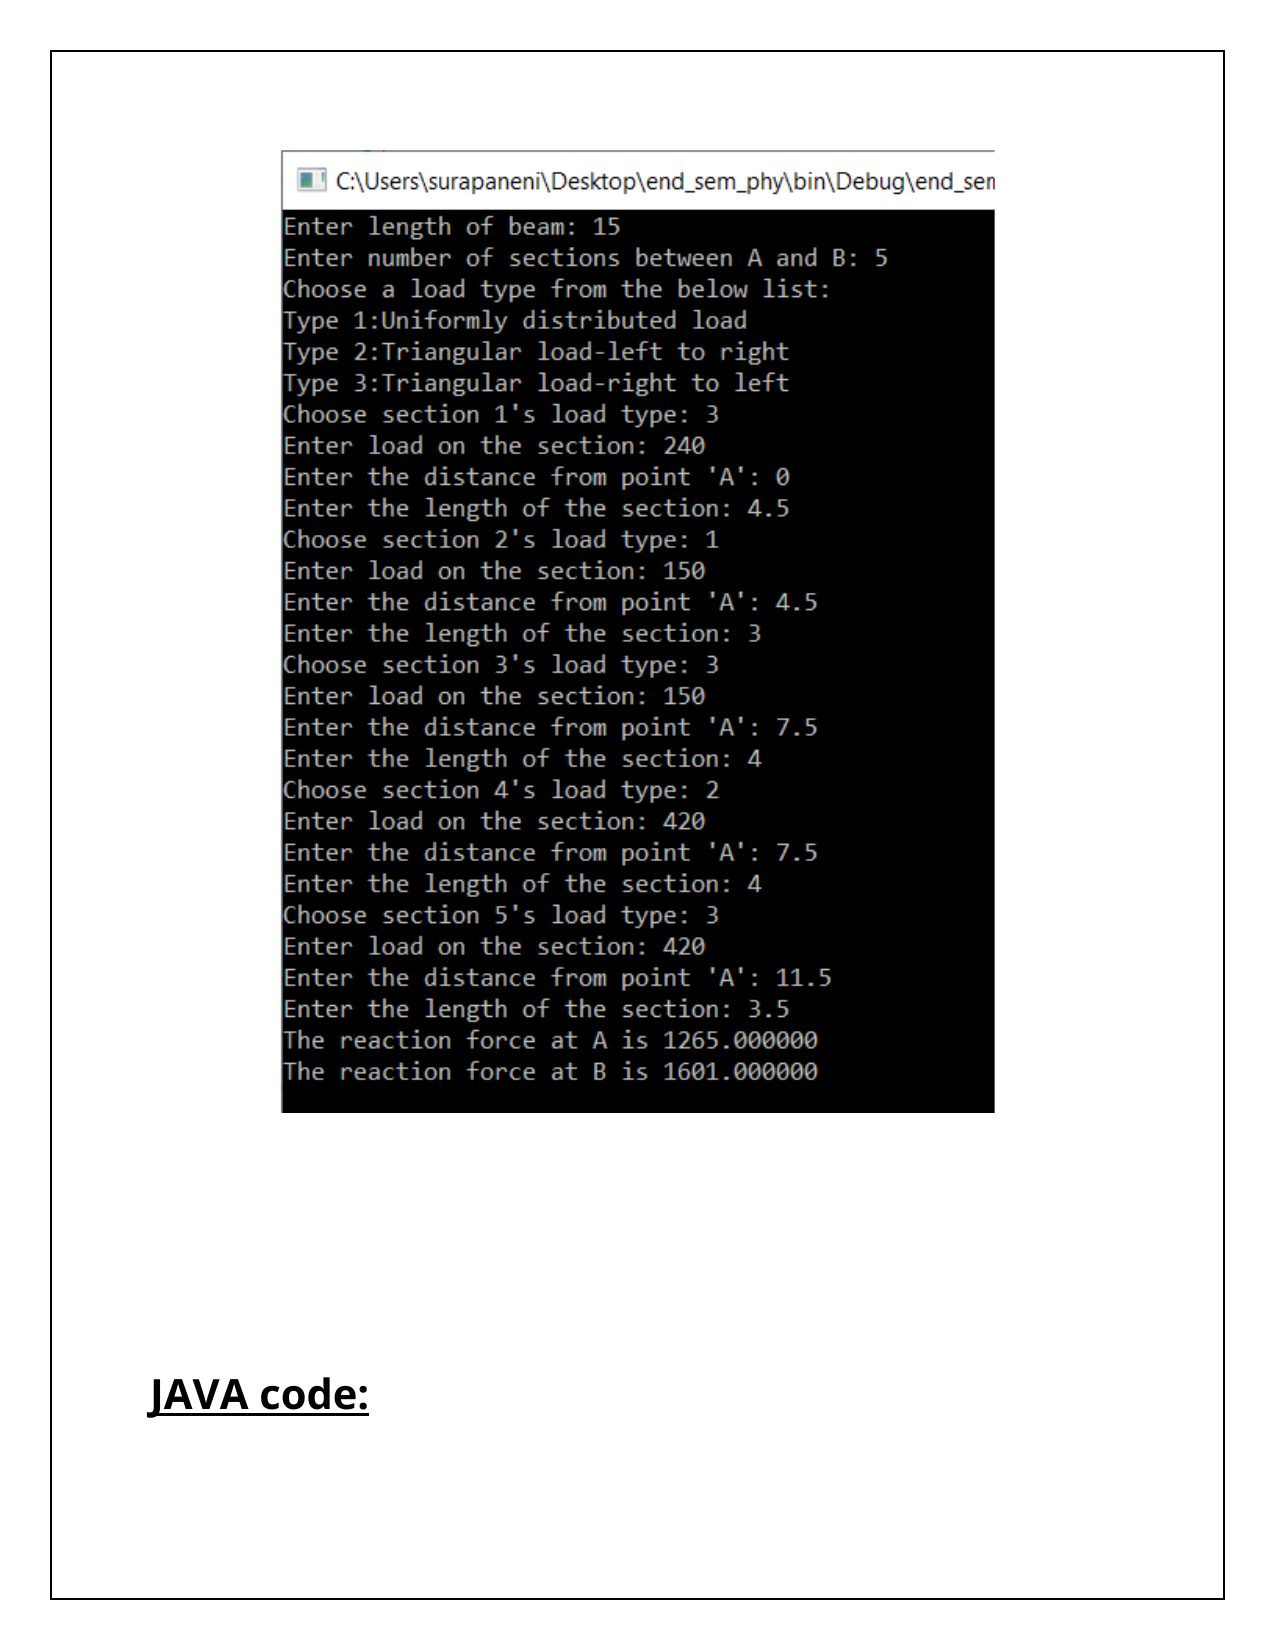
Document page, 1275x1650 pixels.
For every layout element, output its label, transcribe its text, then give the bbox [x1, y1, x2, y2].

text JAVA code: [150, 1365, 1125, 1422]
